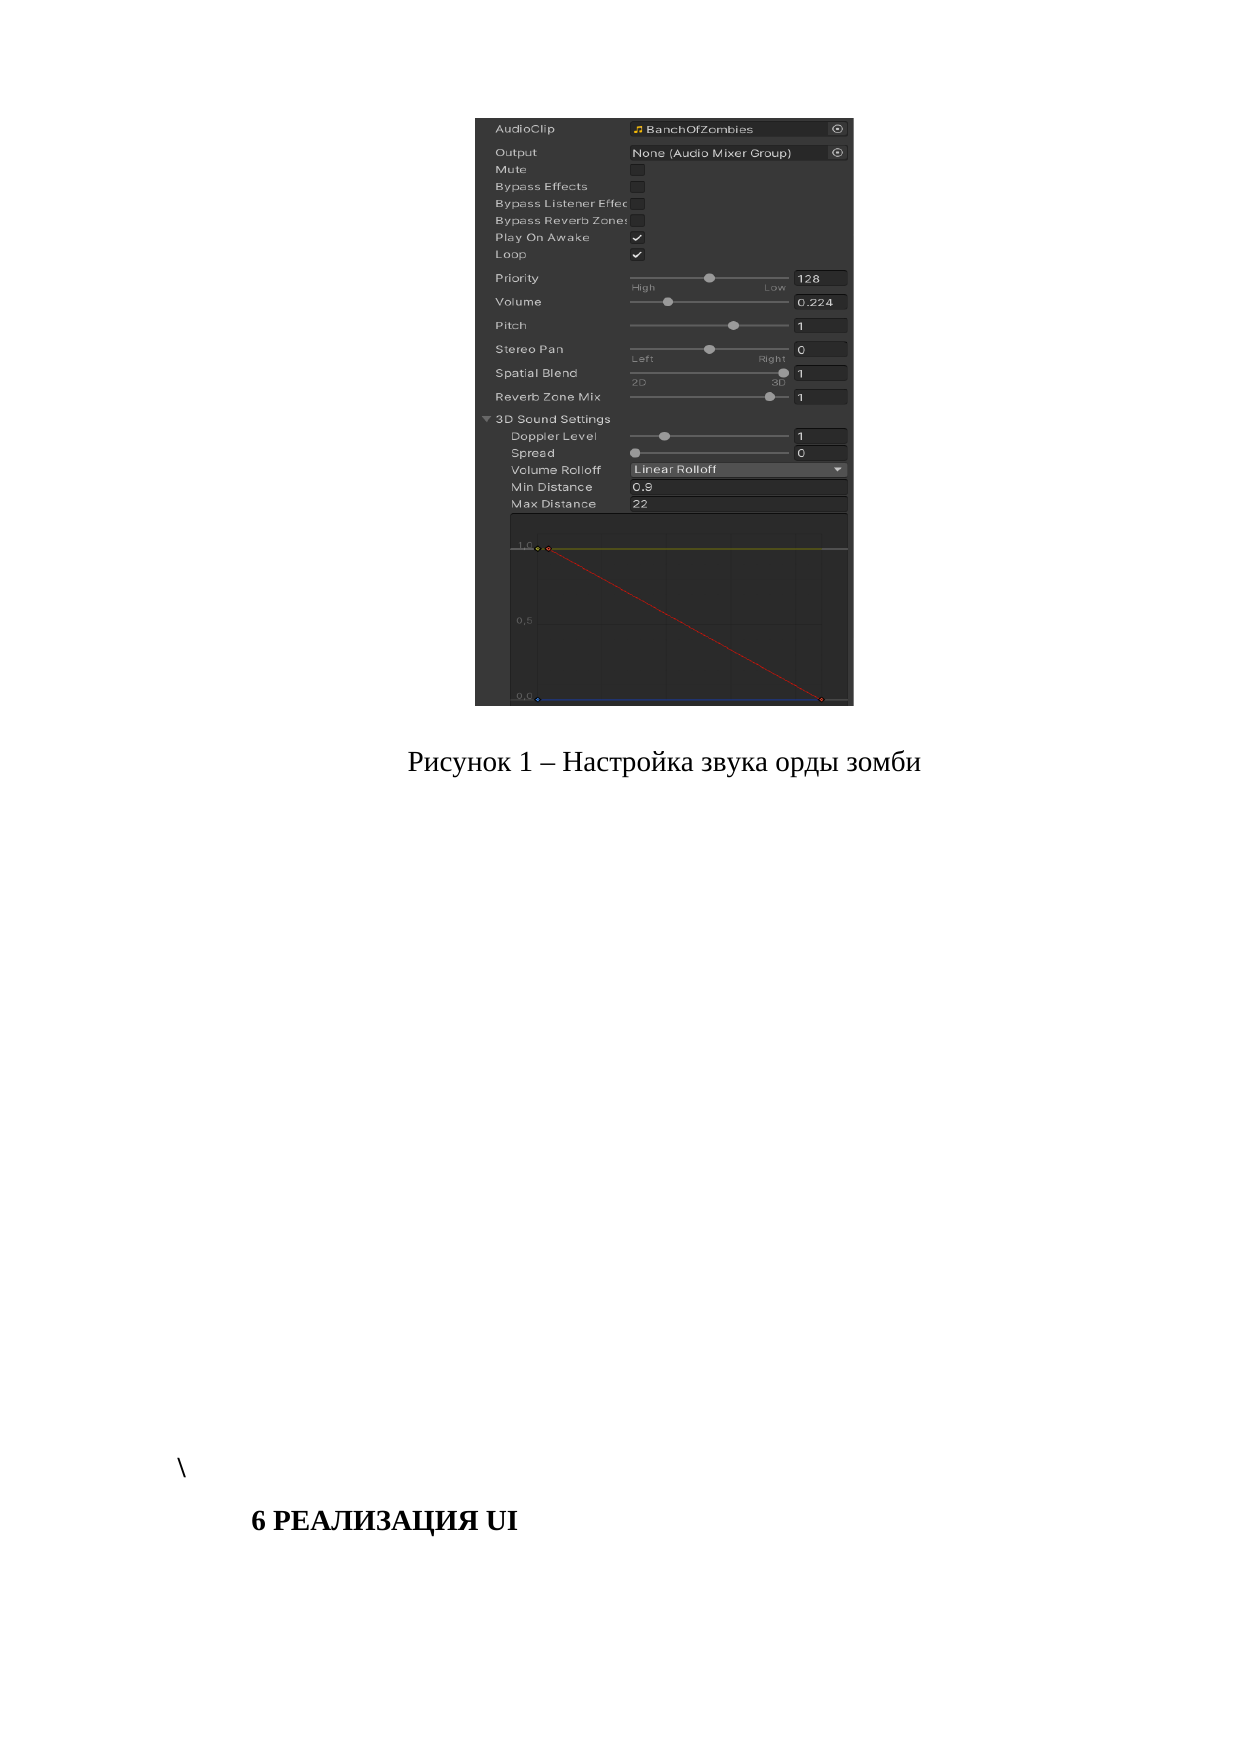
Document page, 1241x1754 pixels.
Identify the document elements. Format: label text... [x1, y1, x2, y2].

text \ [177, 1450, 1152, 1483]
subtitle 6 РЕАЛИЗАЦИЯ UI [251, 1503, 1152, 1536]
text Рисунок 1 – Настройка звука орды зомби [177, 744, 1152, 777]
picture [475, 118, 854, 706]
